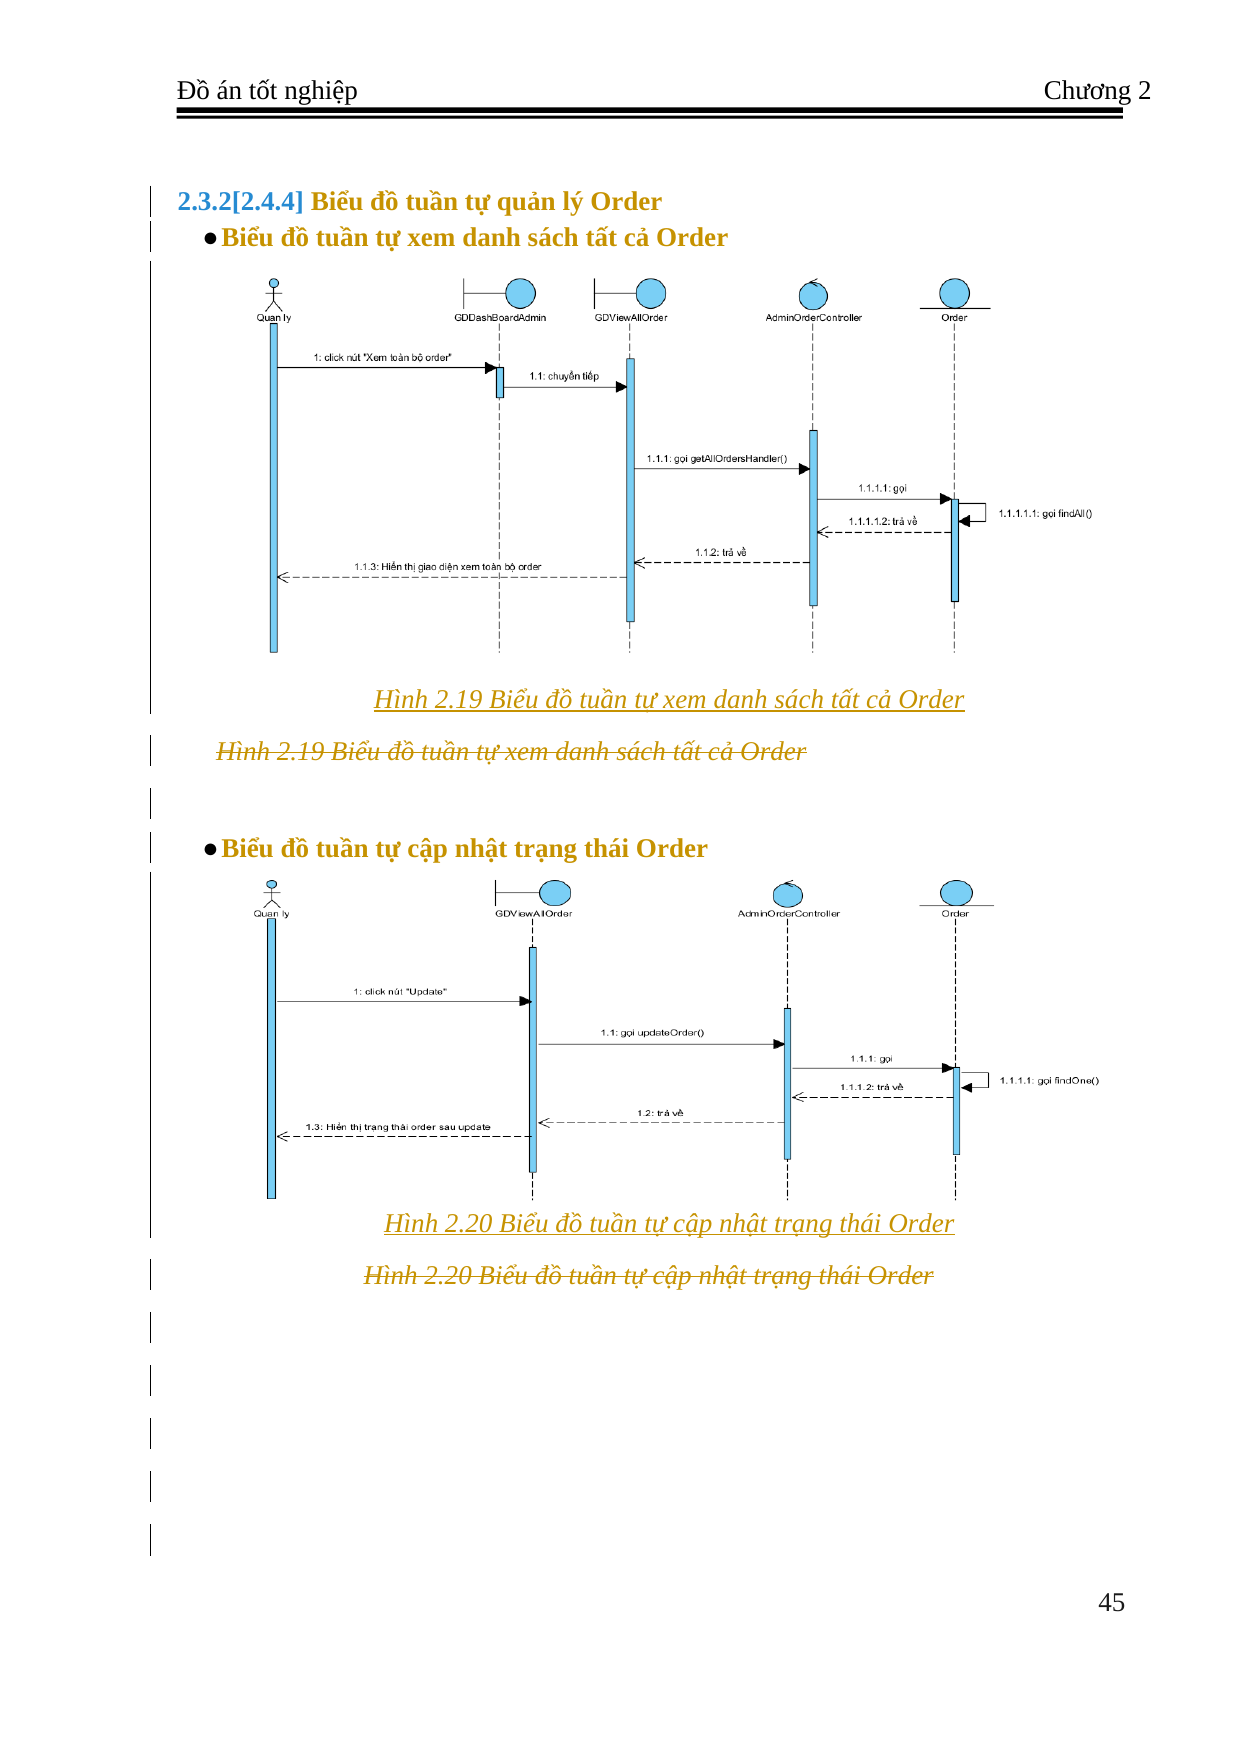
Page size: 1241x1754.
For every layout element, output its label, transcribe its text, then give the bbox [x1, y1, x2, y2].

list Biểu đồ tuần tự cập nhật trạng thái Order [202, 832, 1157, 863]
picture [221, 871, 1106, 1207]
picture [221, 260, 1107, 684]
subtitle Biểu đồ tuần tự quản lý Order [177, 186, 1125, 217]
list Biểu đồ tuần tự xem danh sách tất cả Order [202, 221, 1157, 252]
